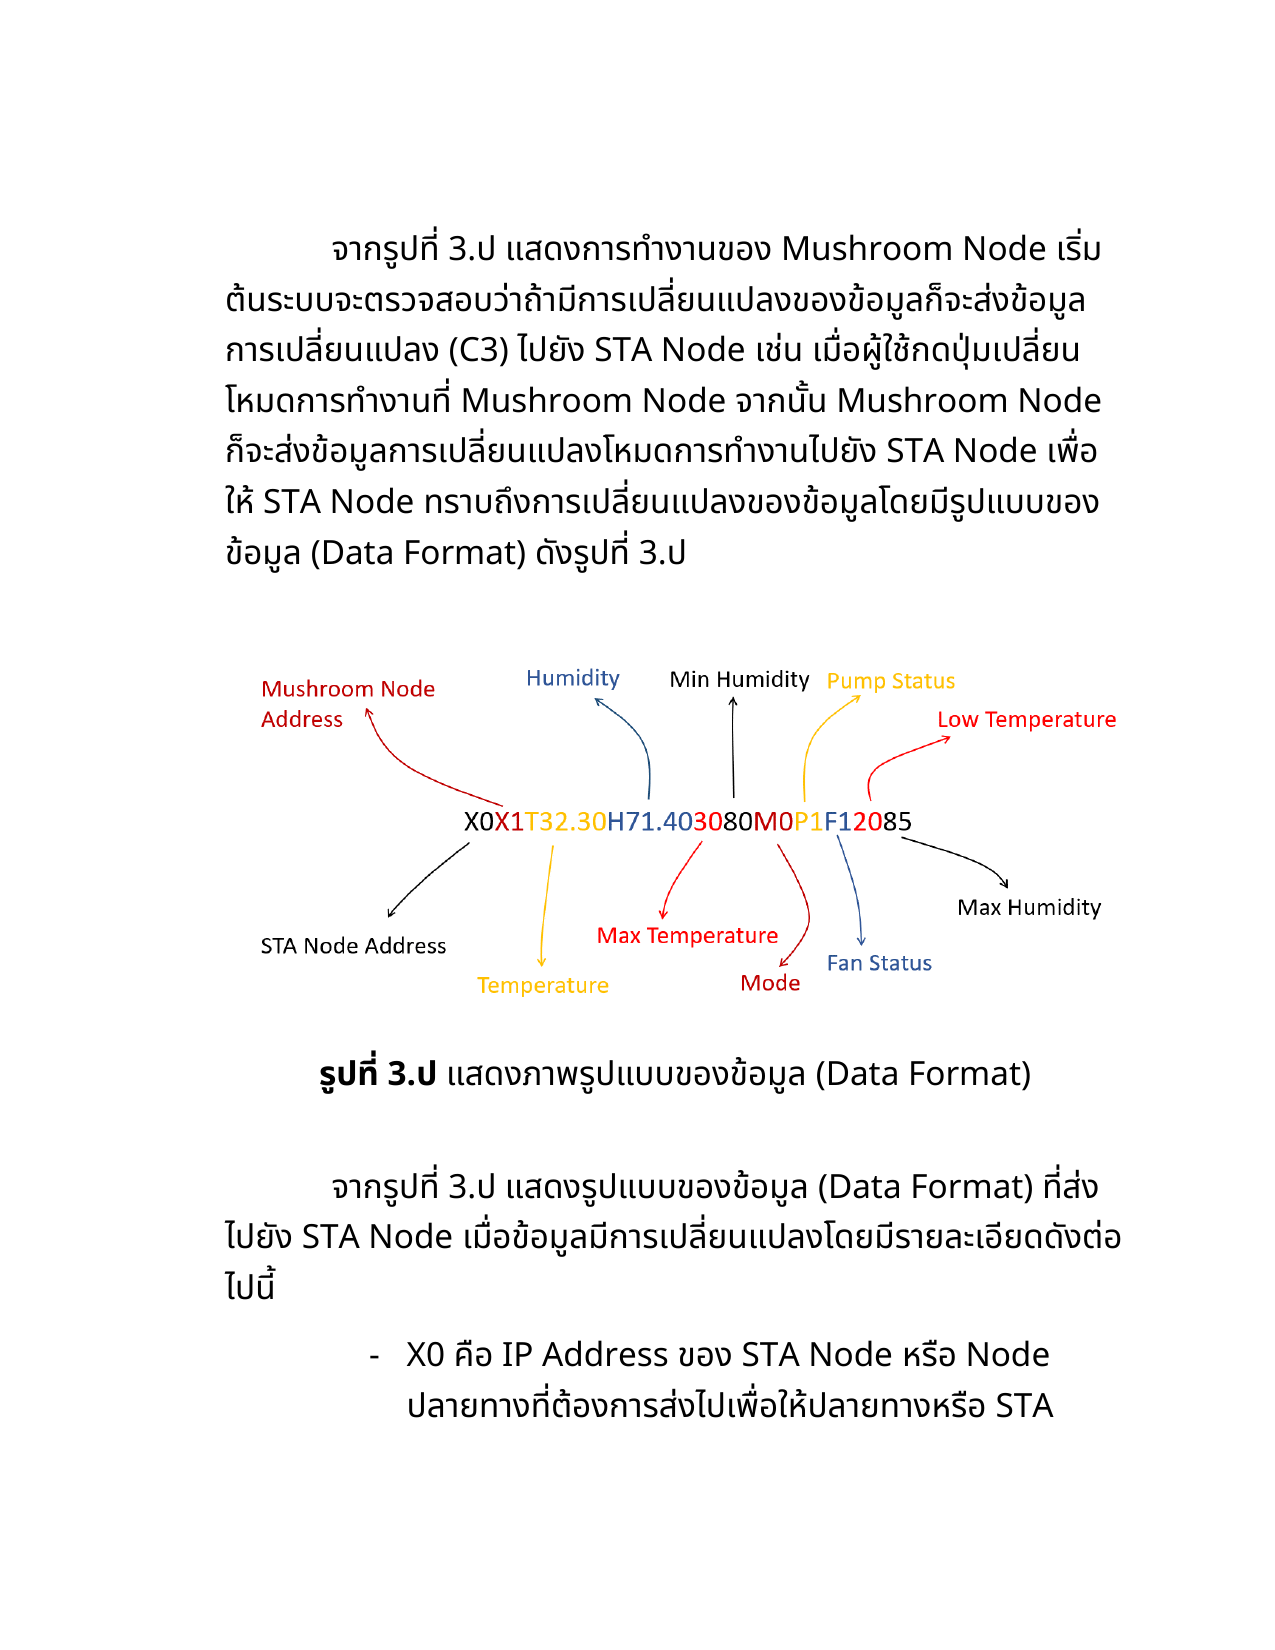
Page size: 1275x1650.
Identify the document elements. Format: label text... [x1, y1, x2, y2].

picture [236, 657, 1124, 1005]
table_header รูปที่ 3.ป แสดงภาพรูปแบบของข้อมูล (Data Format) [225, 658, 1125, 1101]
text จากรูปที่ 3.ป แสดงรูปแบบของข้อมูล (Data Format) ที่ส่งไปยัง STA Node เมื่อข้อมูลมีการเปลี่ยนแปลงโดยมีรายละเอียดดังต่อไปนี้ [225, 1163, 1125, 1314]
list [369, 1331, 1125, 1432]
text จากรูปที่ 3.ป แสดงการทำงานของ Mushroom Node เริ่มต้นระบบจะตรวจสอบว่าถ้ามีการเปลี่ยนแปลงของข้อมูลก็จะส่งข้อมูลการเปลี่ยนแปลง (C3) ไปยัง STA Node เช่น เมื่อผู้ใช้กดปุ่มเปลี่ยนโหมดการทำงานที่ Mushroom Node จากนั้น Mushroom Node ก็จะส่งข้อมูลการเปลี่ยนแปลงโหมดการทำงานไปยัง STA Node เพื่อให้ STA Node ทราบถึงการเปลี่ยนแปลงของข้อมูลโดยมีรูปแบบของข้อมูล (Data Format) ดังรูปที่ 3.ป [225, 225, 1125, 579]
